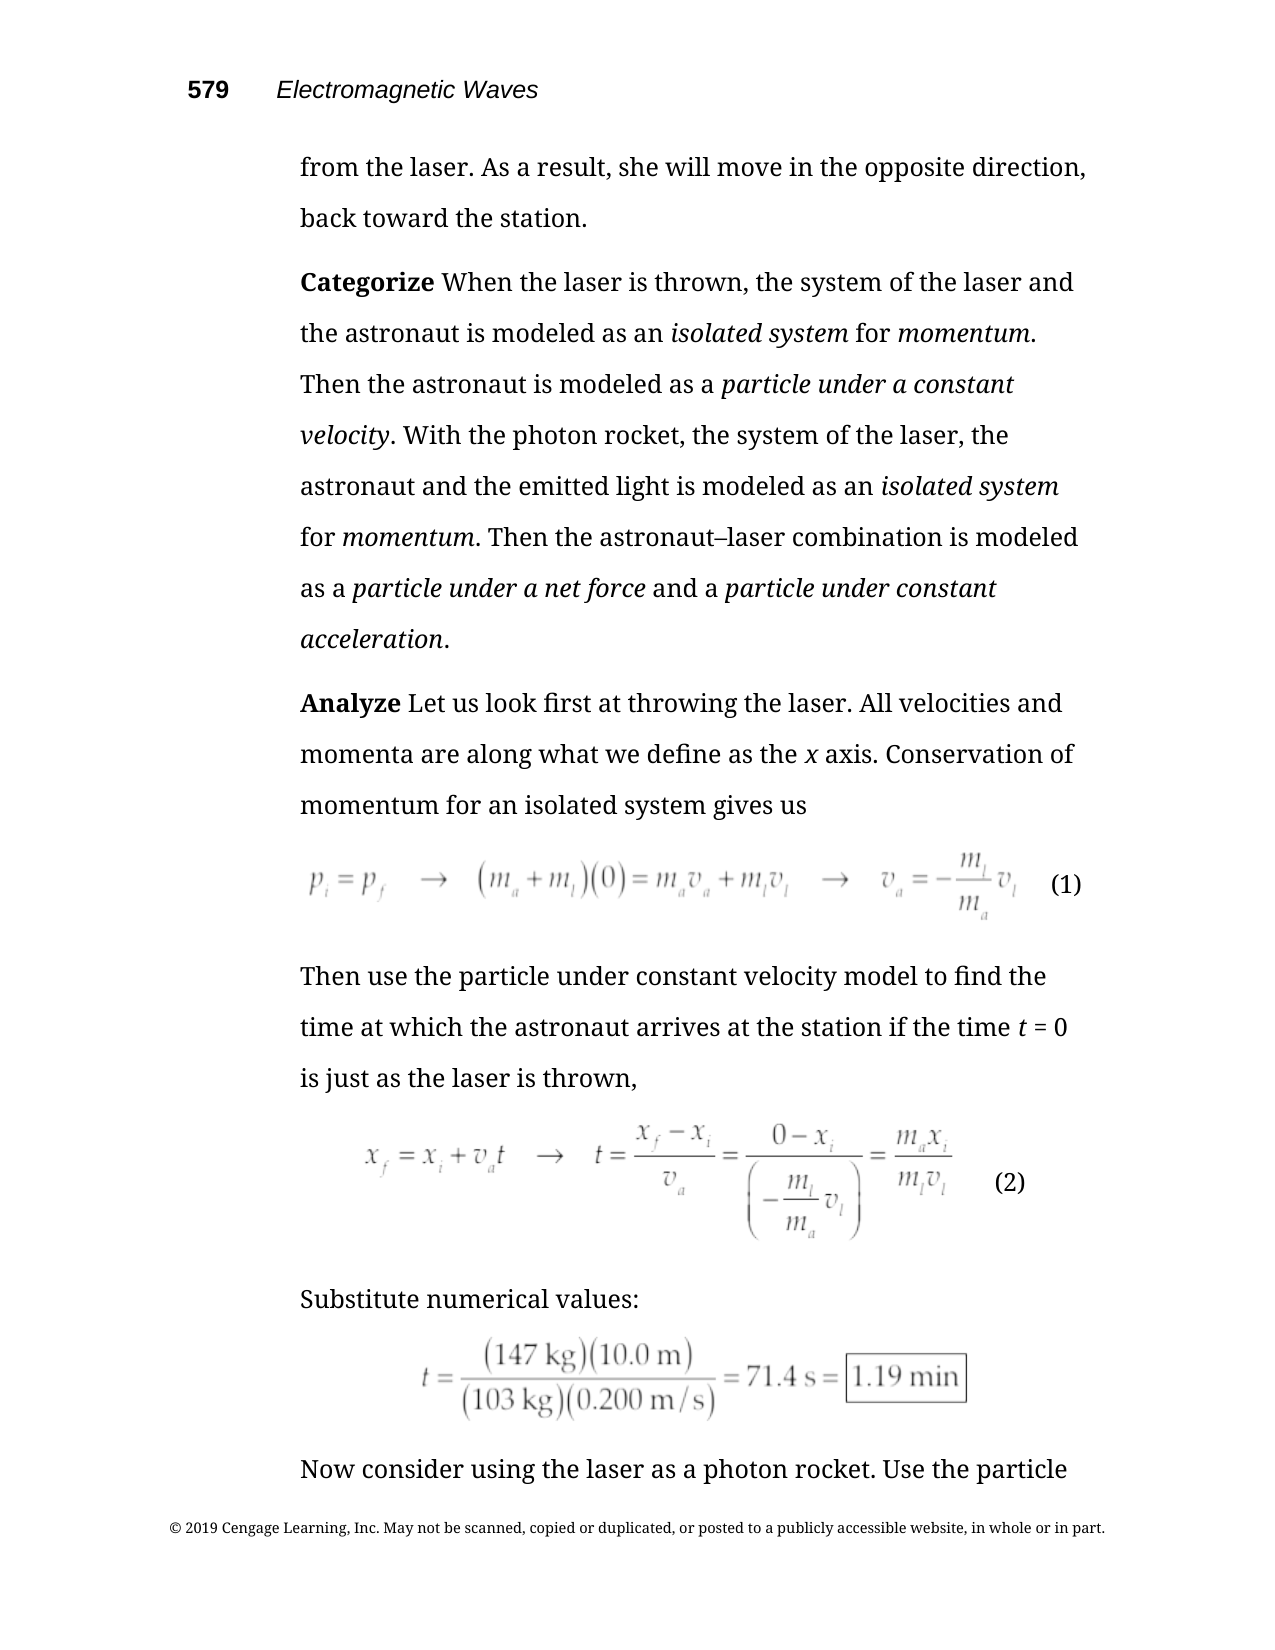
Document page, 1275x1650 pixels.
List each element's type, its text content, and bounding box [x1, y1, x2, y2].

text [300, 1452, 1087, 1486]
text Then use the particle under constant velocity model to find the time at which the astronaut arrives at the station if the time t = 0 is just as the laser is thrown, [300, 959, 1087, 1095]
text (1) [300, 838, 1087, 929]
text (2) [300, 1112, 1087, 1252]
text Categorize When the laser is thrown, the system of the laser and the astronaut is modeled as an isolated system for momentum. Then the astronaut is modeled as a particle under a constant velocity. With the photon rocket, the system of the laser, the astronaut and the emitted light is modeled as an isolated system for momentum. Then the astronaut–laser combination is modeled as a particle under a net force and a particle under constant acceleration. [300, 264, 1087, 656]
text Analyze Let us look first at throwing the laser. All velocities and momenta are along what we define as the x axis. Conservation of momentum for an isolated system gives us [300, 685, 1087, 822]
text Substitute numerical values: [300, 1282, 1087, 1316]
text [187, 150, 1087, 235]
